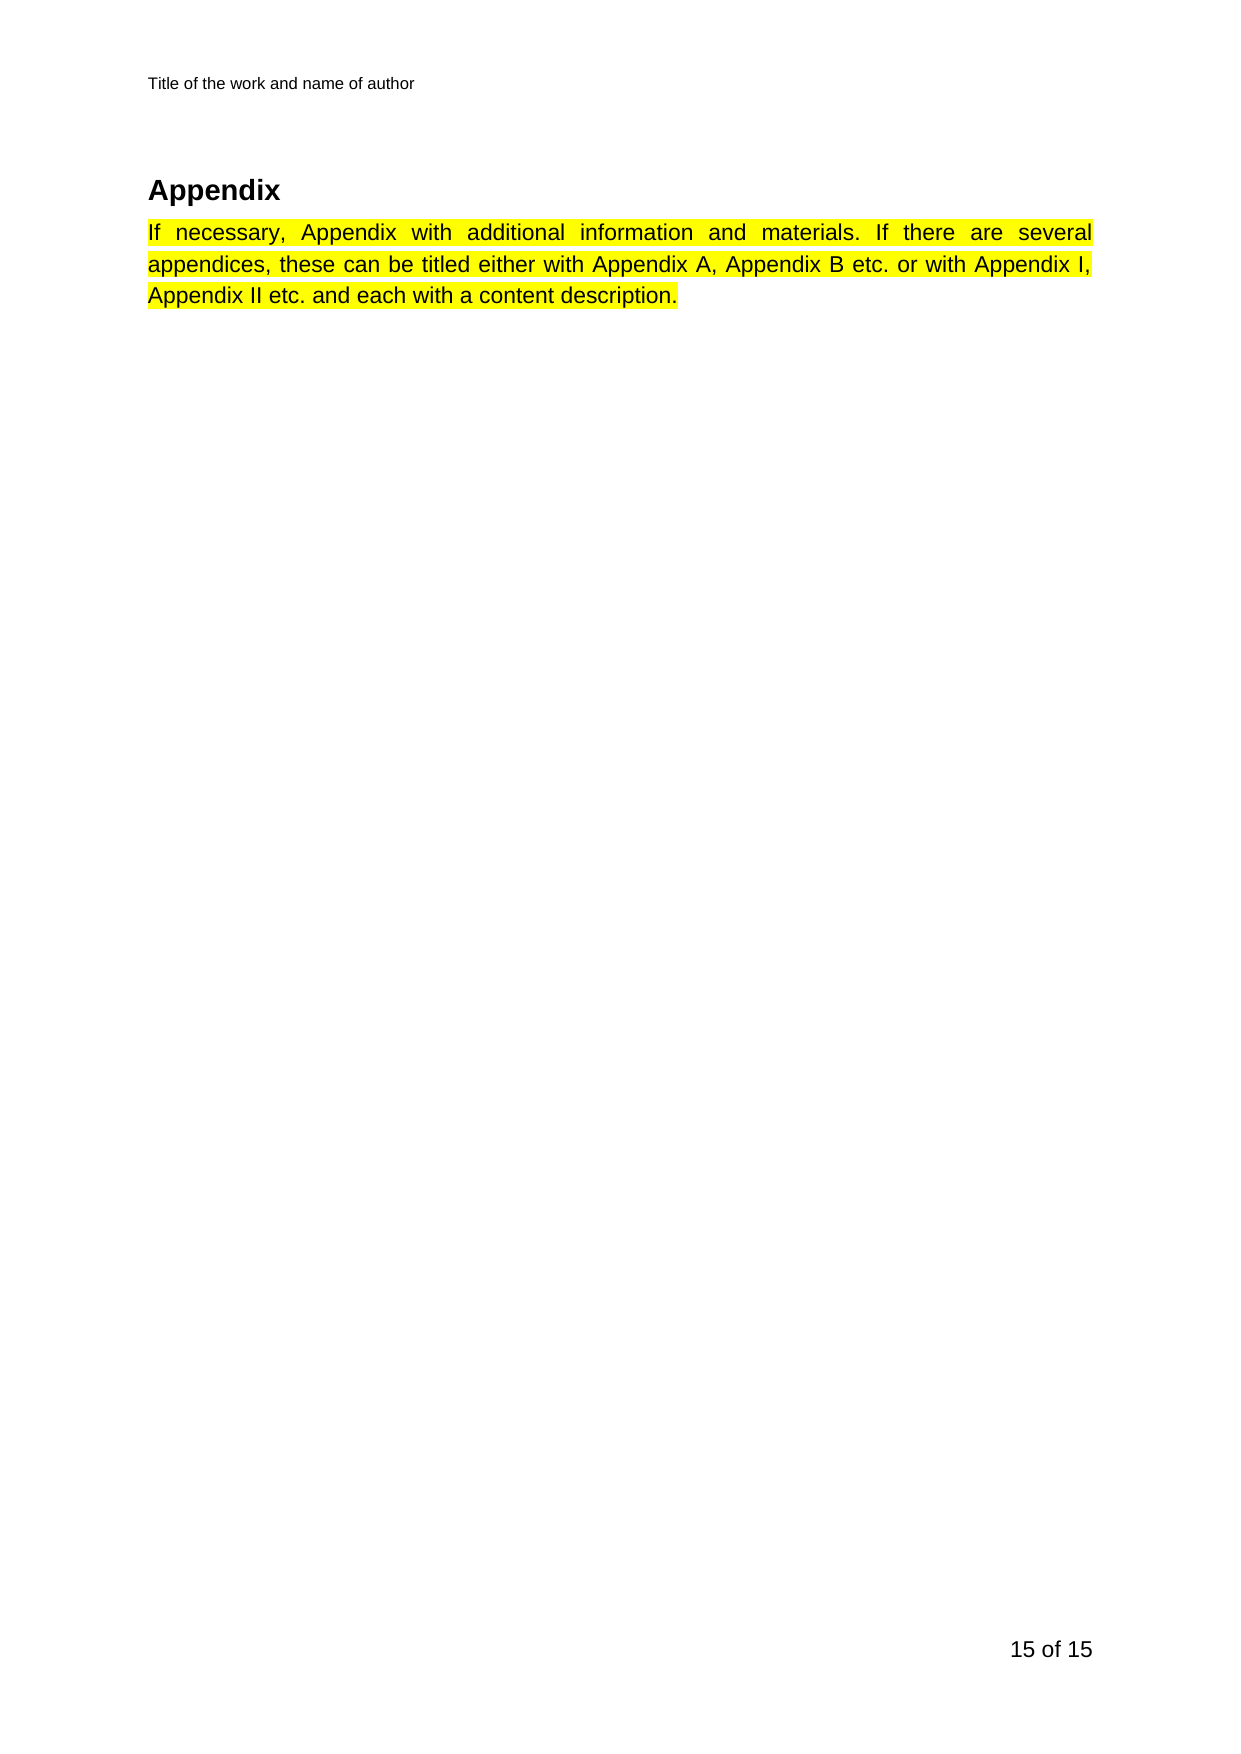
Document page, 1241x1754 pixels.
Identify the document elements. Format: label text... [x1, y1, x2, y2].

text If necessary, Appendix with additional information and materials. If there are several appendices, these can be titled either with Appendix A, Appendix B etc. or with Appendix I, Appendix II etc. and each with a content description. [148, 277, 1092, 309]
subtitle Appendix [148, 173, 1092, 206]
